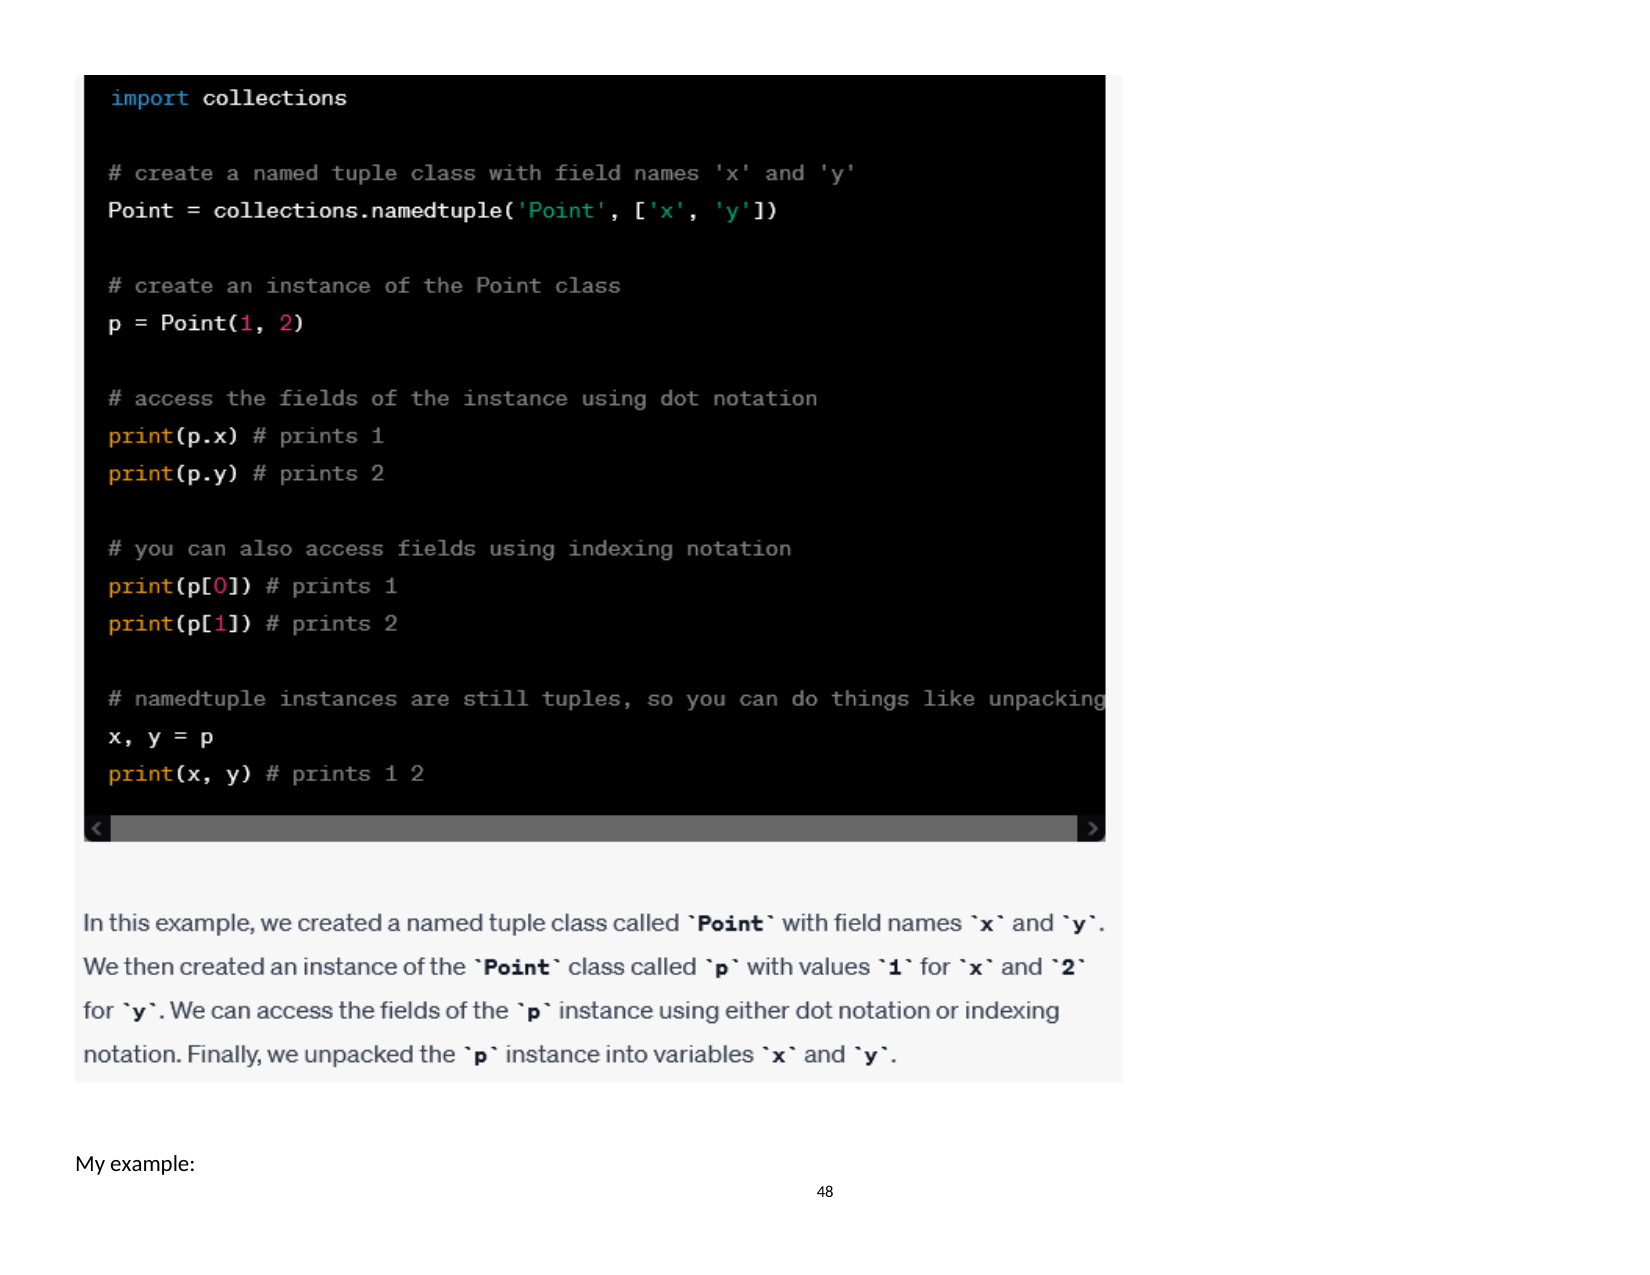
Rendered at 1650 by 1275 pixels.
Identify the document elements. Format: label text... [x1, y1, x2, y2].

text My example: [75, 1149, 1575, 1177]
picture [75, 75, 1123, 1083]
